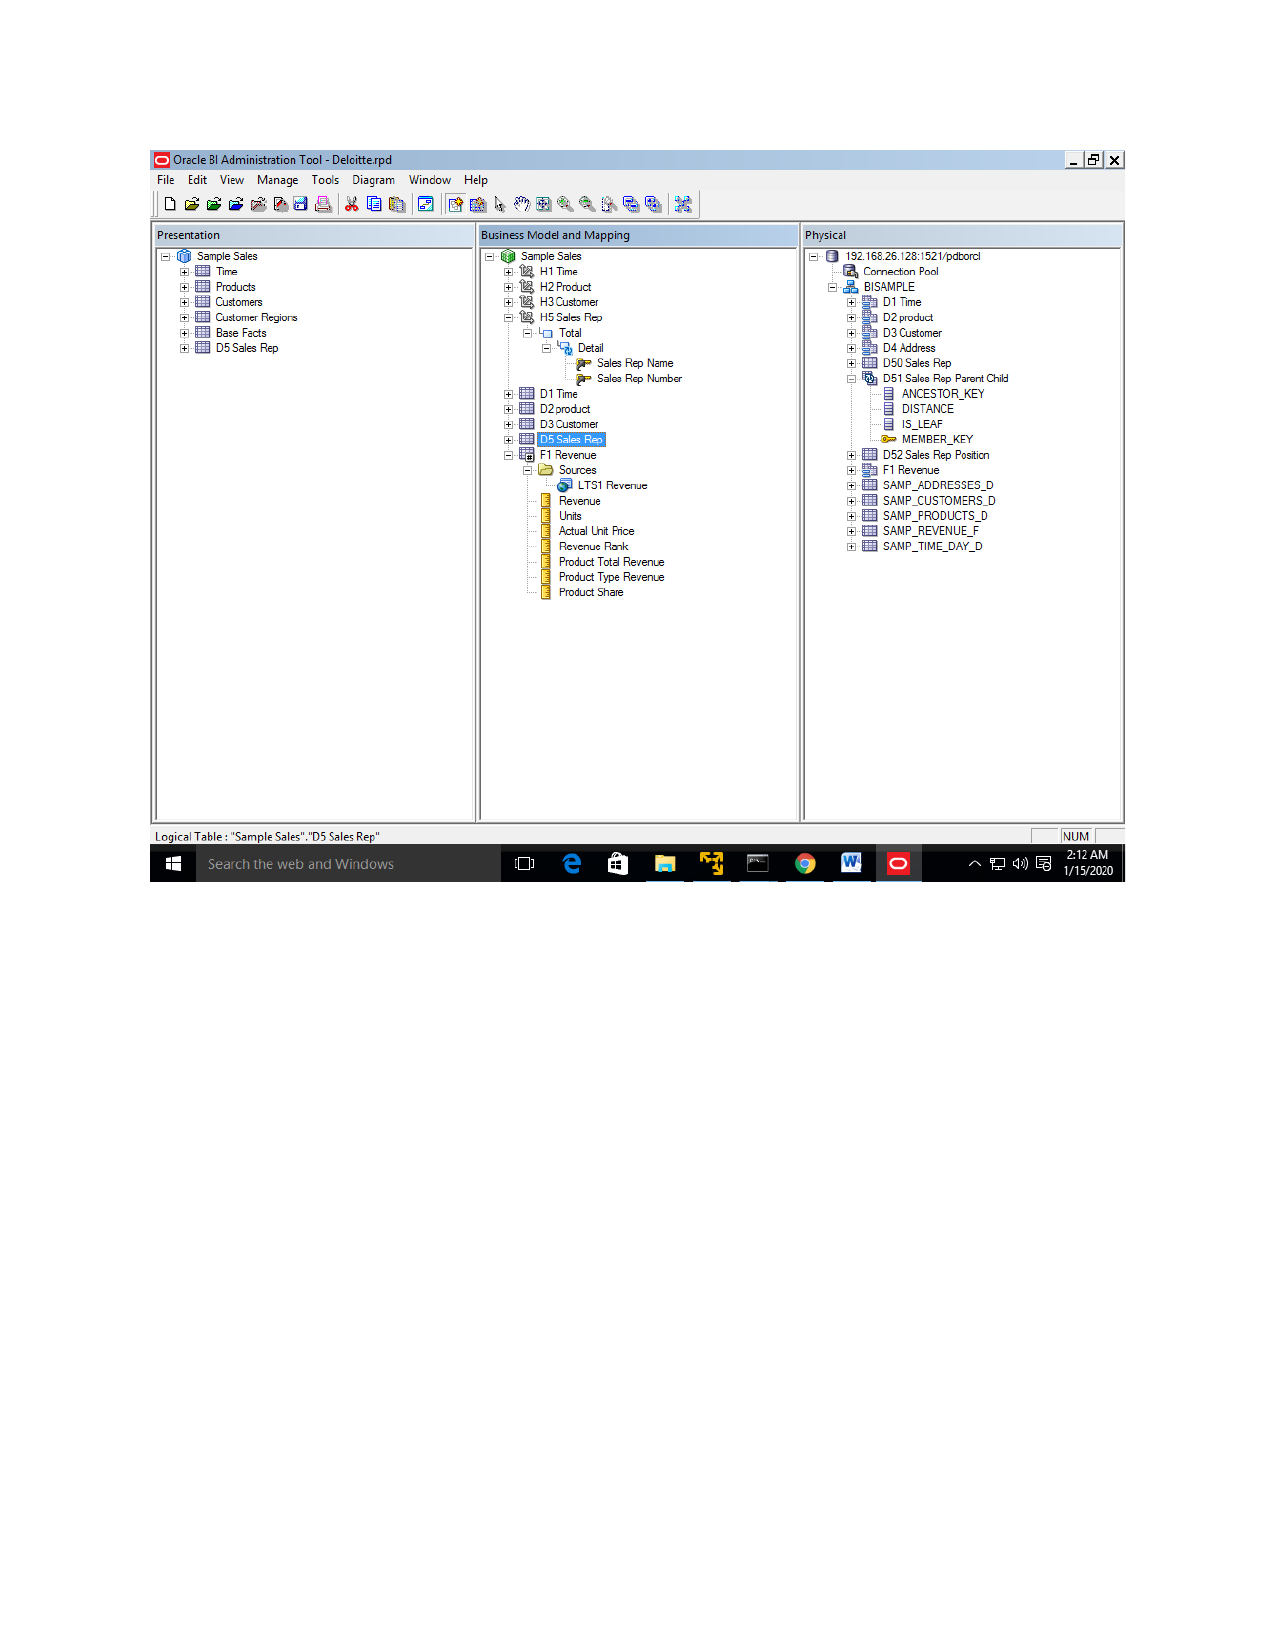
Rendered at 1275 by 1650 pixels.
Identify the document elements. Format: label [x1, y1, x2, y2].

picture [150, 150, 1125, 882]
